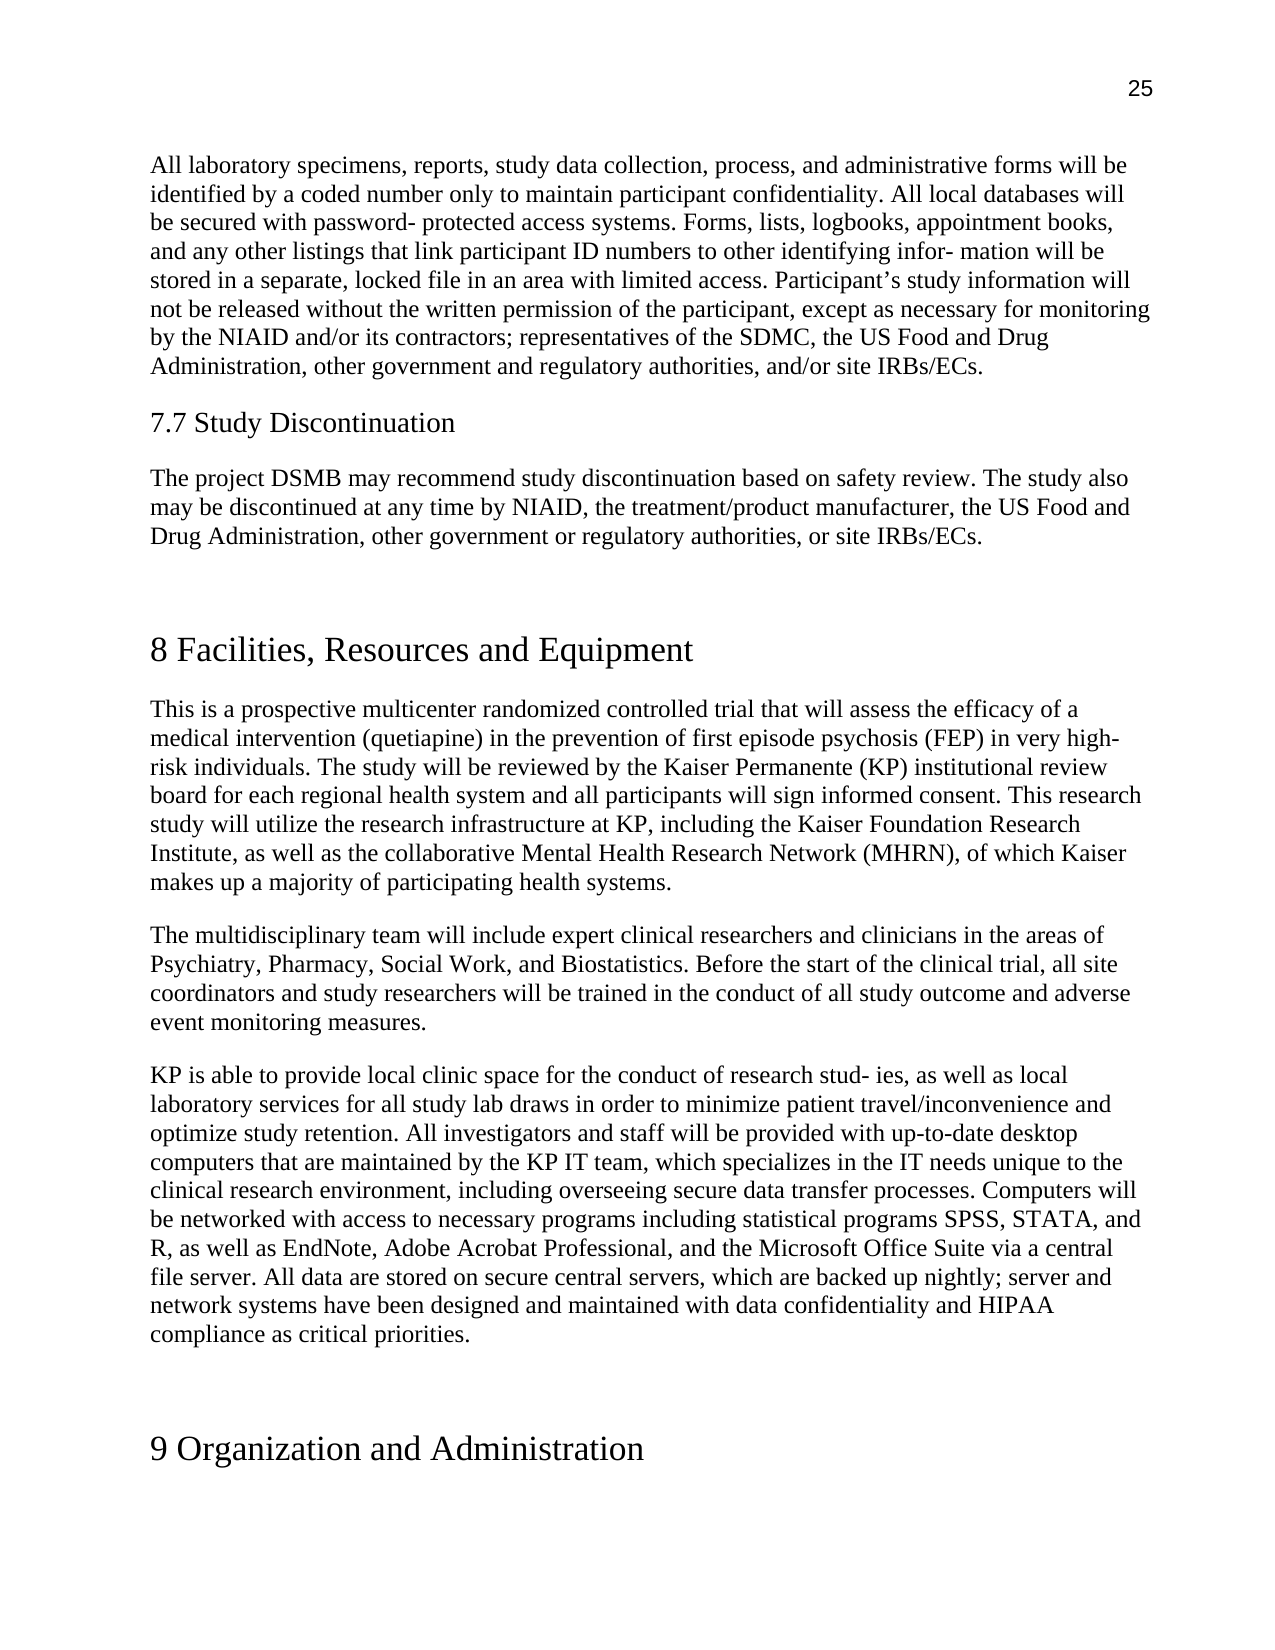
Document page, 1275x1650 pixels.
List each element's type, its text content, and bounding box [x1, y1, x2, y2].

text 8 Facilities, Resources and Equipment [150, 628, 1153, 669]
text The multidisciplinary team will include expert clinical researchers and clinicians in the areas of Psychiatry, Pharmacy, Social Work, and Biostatistics. Before the start of the clinical trial, all site coordinators and study researchers will be trained in the conduct of all study outcome and adverse event monitoring measures. [150, 921, 1153, 1036]
text 9 Organization and Administration [150, 1427, 1153, 1468]
text 7.7 Study Discontinuation [150, 405, 1153, 438]
text This is a prospective multicenter randomized controlled trial that will assess the efficacy of a medical intervention (quetiapine) in the prevention of first episode psychosis (FEP) in very high-risk individuals. The study will be reviewed by the Kaiser Permanente (KP) institutional review board for each regional health system and all participants will sign informed consent. This research study will utilize the research infrastructure at KP, including the Kaiser Foundation Research Institute, as well as the collaborative Mental Health Research Network (MHRN), of which Kaiser makes up a majority of participating health systems. [150, 694, 1153, 896]
text KP is able to provide local clinic space for the conduct of research stud- ies, as well as local laboratory services for all study lab draws in order to minimize patient travel/inconvenience and optimize study retention. All investigators and staff will be provided with up-to-date desktop computers that are maintained by the KP IT team, which specializes in the IT needs unique to the clinical research environment, including overseeing secure data transfer processes. Computers will be networked with access to necessary programs including statistical programs SPSS, STATA, and R, as well as EndNote, Adobe Acrobat Professional, and the Microsoft Office Suite via a central file server. All data are stored on secure central servers, which are backed up nightly; server and network systems have been designed and maintained with data confidentiality and HIPAA compliance as critical priorities. [150, 1061, 1153, 1348]
text All laboratory specimens, reports, study data collection, process, and administrative forms will be identified by a coded number only to maintain participant confidentiality. All local databases will be secured with password- protected access systems. Forms, lists, logbooks, appointment books, and any other listings that link participant ID numbers to other identifying infor- mation will be stored in a separate, locked file in an area with limited access. Participant’s study information will not be released without the written permission of the participant, except as necessary for monitoring by the NIAID and/or its contractors; representatives of the SDMC, the US Food and Drug Administration, other government and regulatory authorities, and/or site IRBs/ECs. [150, 150, 1153, 380]
text The project DSMB may recommend study discontinuation based on safety review. The study also may be discontinued at any time by NIAID, the treatment/product manufacturer, the US Food and Drug Administration, other government or regulatory authorities, or site IRBs/ECs. [150, 463, 1153, 550]
